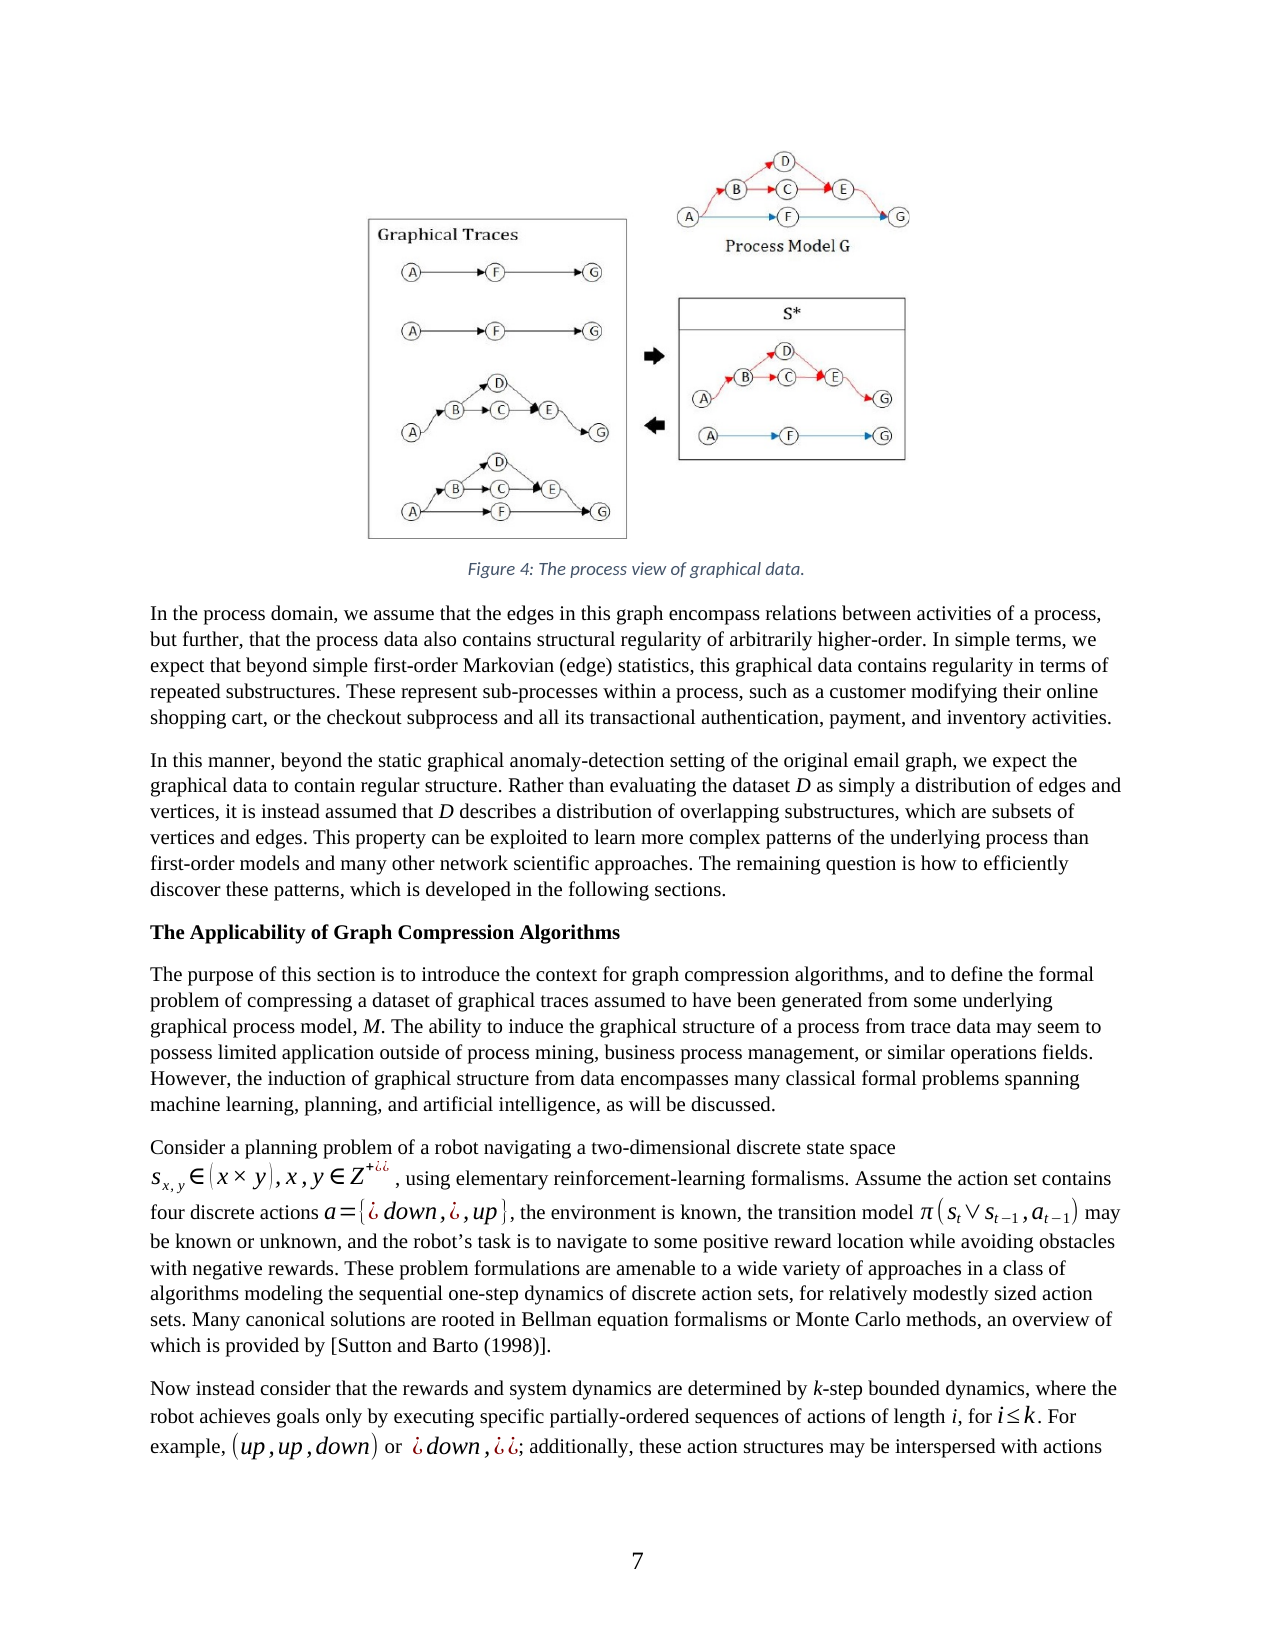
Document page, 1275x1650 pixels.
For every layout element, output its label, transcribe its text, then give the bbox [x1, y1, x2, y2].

text Consider a planning problem of a robot navigating a two-dimensional discrete state space , using elementary reinforcement-learning formalisms. Assume the action set contains four discrete actions , the environment is known, the transition model may be known or unknown, and the robot’s task is to navigate to some positive reward location while avoiding obstacles with negative rewards. These problem formulations are amenable to a wide variety of approaches in a class of algorithms modeling the sequential one-step dynamics of discrete action sets, for relatively modestly sized action sets. Many canonical solutions are rooted in Bellman equation formalisms or Monte Carlo methods, an overview of which is provided by [Sutton and Barto (1998)]. [150, 1135, 1125, 1357]
text The Applicability of Graph Compression Algorithms [150, 920, 1125, 944]
text In the process domain, we assume that the edges in this graph encompass relations between activities of a process, but further, that the process data also contains structural regularity of arbitrarily higher-order. In simple terms, we expect that beyond simple first-order Markovian (edge) statistics, this graphical data contains regularity in terms of repeated substructures. These represent sub-processes within a process, such as a customer modifying their online shopping cart, or the checkout subprocess and all its transactional authentication, payment, and inventory activities. [150, 601, 1125, 729]
text The purpose of this section is to introduce the context for graph compression algorithms, and to define the formal problem of compressing a dataset of graphical traces assumed to have been generated from some underlying graphical process model, M. The ability to induce the graphical structure of a process from trace data may seem to possess limited application outside of process mining, business process management, or similar operations fields. However, the induction of graphical structure from data encompasses many classical formal problems spanning machine learning, planning, and artificial intelligence, as will be discussed. [150, 962, 1125, 1116]
text In this manner, beyond the static graphical anomaly-detection setting of the original email graph, we expect the graphical data to contain regular structure. Rather than evaluating the dataset D as simply a distribution of edges and vertices, it is instead assumed that D describes a distribution of overlapping substructures, which are subsets of vertices and edges. This property can be exploited to learn more complex patterns of the underlying process than first-order models and many other network scientific approaches. The remaining question is how to efficiently discover these patterns, which is developed in the following sections. [150, 747, 1125, 901]
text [150, 1376, 1125, 1461]
picture [365, 150, 910, 539]
